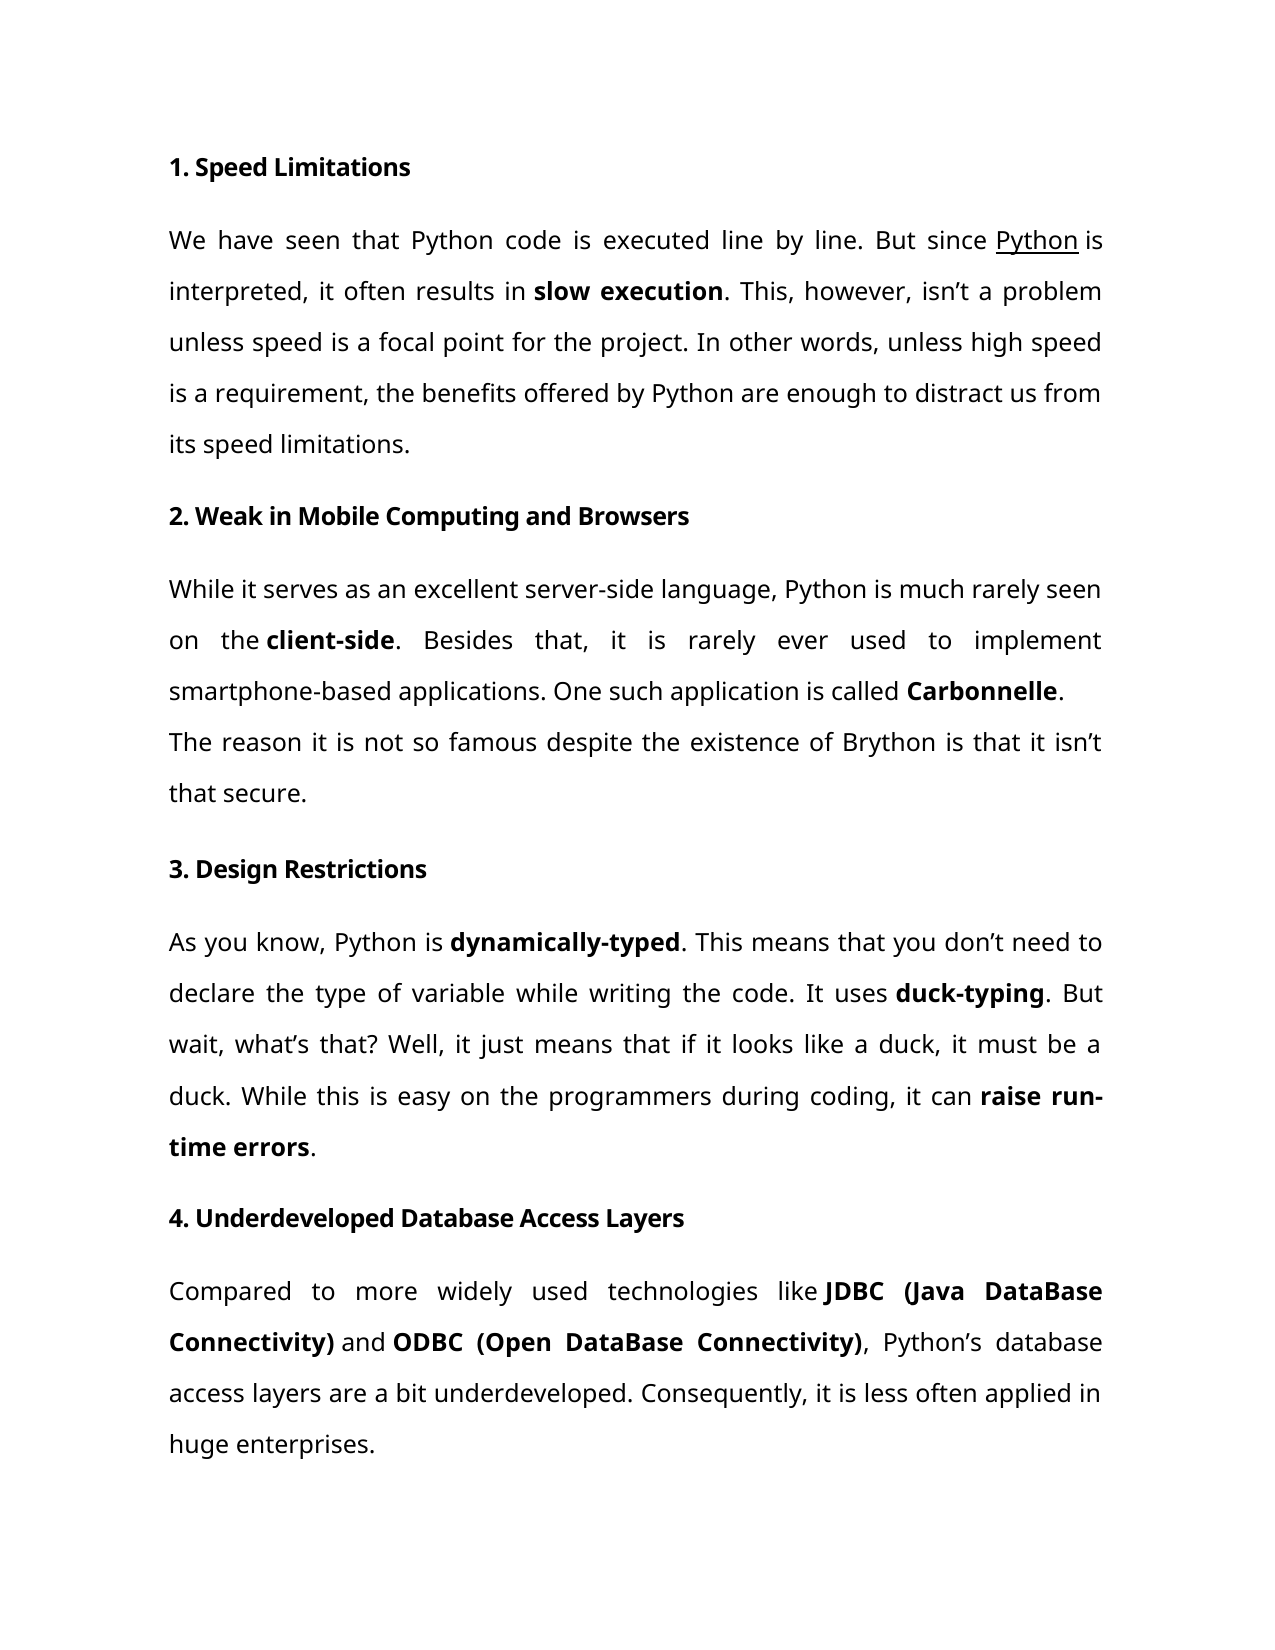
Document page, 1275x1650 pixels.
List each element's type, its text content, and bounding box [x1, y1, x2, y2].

subtitle 4. Underdeveloped Database Access Layers [169, 1201, 1103, 1235]
text While it serves as an excellent server-side language, Python is much rarely seen on the client-side. Besides that, it is rarely ever used to implement smartphone-based applications. One such application is called Carbonnelle. [169, 572, 1103, 708]
text As you know, Python is dynamically-typed. This means that you don’t need to declare the type of variable while writing the code. It uses duck-typing. But wait, what’s that? Well, it just means that if it looks like a duck, it must be a duck. While this is easy on the programmers during coding, it can raise run-time errors. [169, 925, 1103, 1163]
text Compared to more widely used technologies like JDBC (Java DataBase Connectivity) and ODBC (Open DataBase Connectivity), Python’s database access layers are a bit underdeveloped. Consequently, it is less often applied in huge enterprises. [169, 1274, 1103, 1461]
text The reason it is not so famous despite the existence of Brython is that it isn’t that secure. [169, 725, 1103, 810]
text We have seen that Python code is executed line by line. But since Python is interpreted, it often results in slow execution. This, however, isn’t a problem unless speed is a focal point for the project. In other words, unless high speed is a requirement, the benefits offered by Python are enough to distract us from its speed limitations. [169, 223, 1103, 461]
subtitle 1. Speed Limitations [169, 150, 1103, 184]
subtitle 3. Design Restrictions [169, 852, 1103, 886]
subtitle 2. Weak in Mobile Computing and Browsers [169, 499, 1103, 533]
